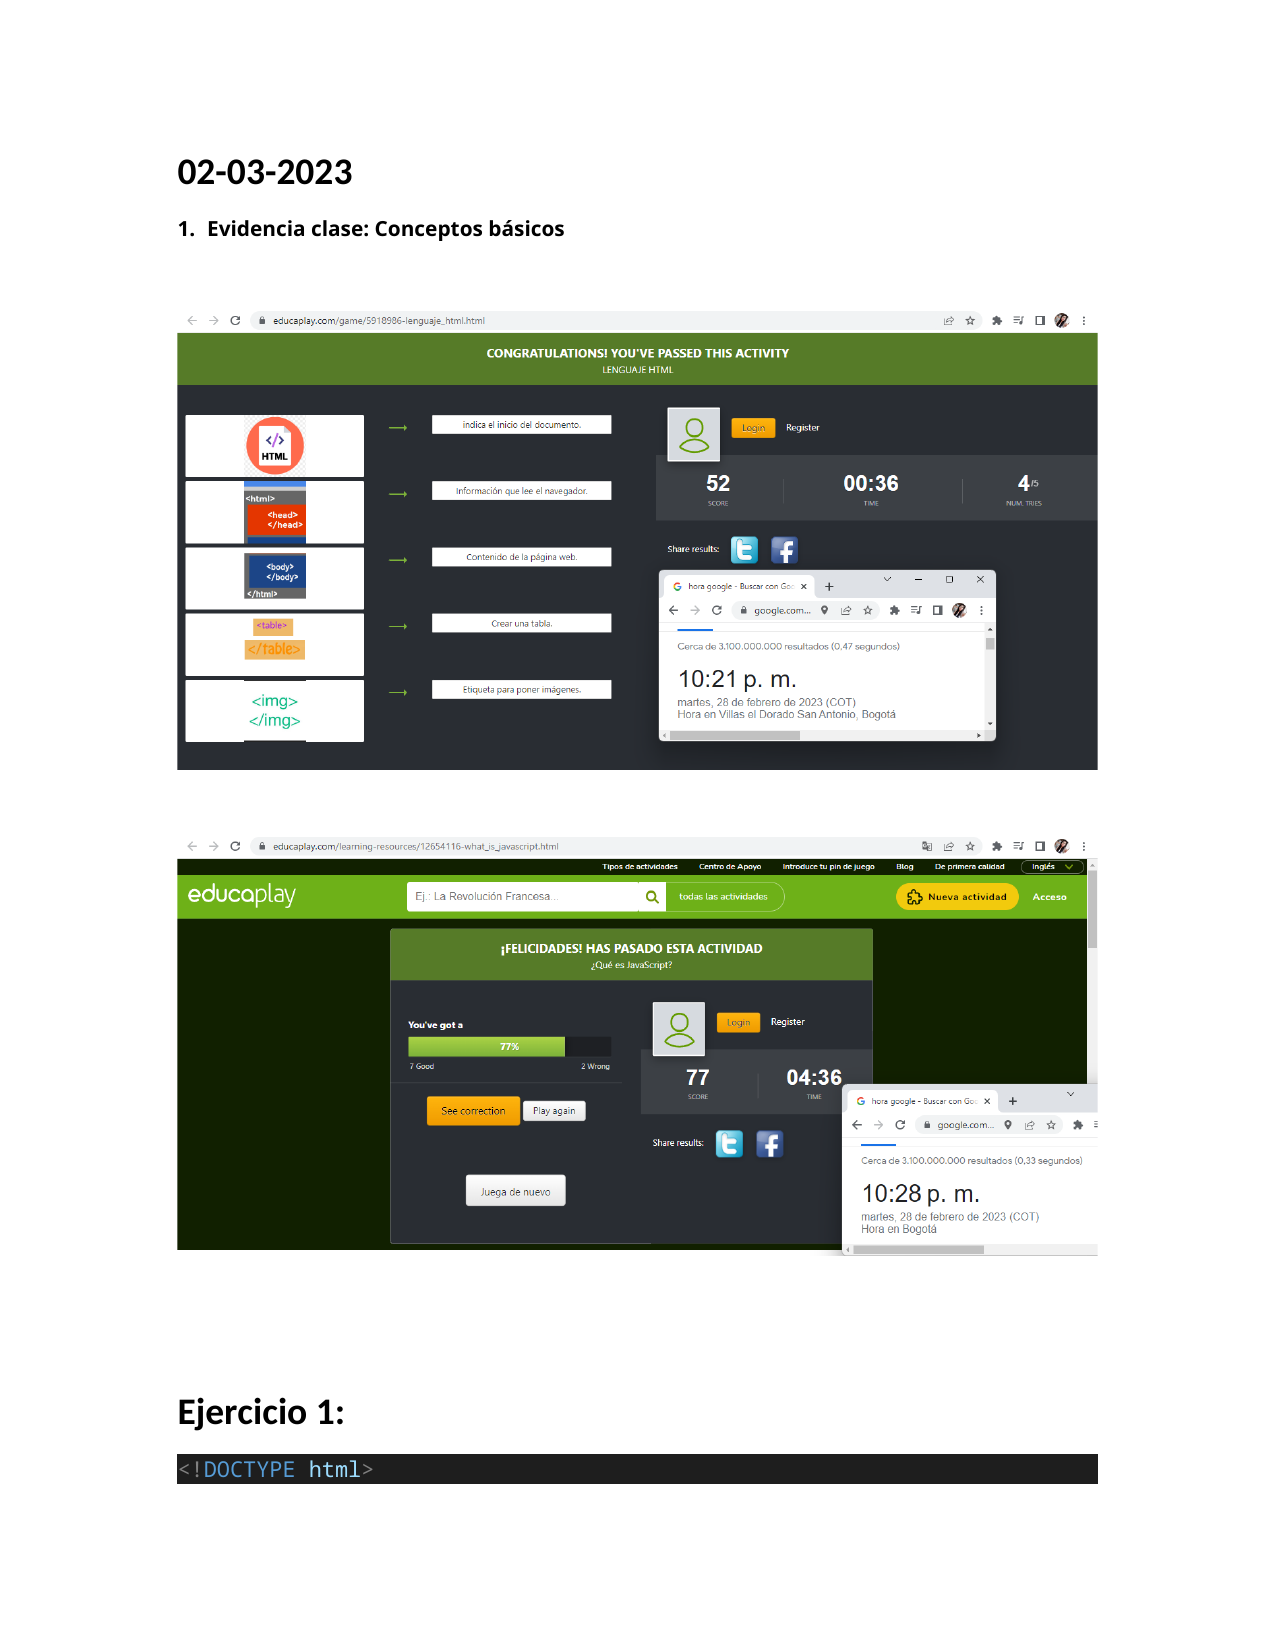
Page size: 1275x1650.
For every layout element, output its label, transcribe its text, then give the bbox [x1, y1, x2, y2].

text 02-03-2023 [177, 148, 1098, 193]
picture [177, 835, 1098, 1256]
list Evidencia clase: Conceptos básicos [177, 214, 1098, 242]
picture [177, 308, 1098, 770]
text <!DOCTYPE html> [177, 1454, 1098, 1484]
text Ejercicio 1: [177, 1388, 1098, 1434]
